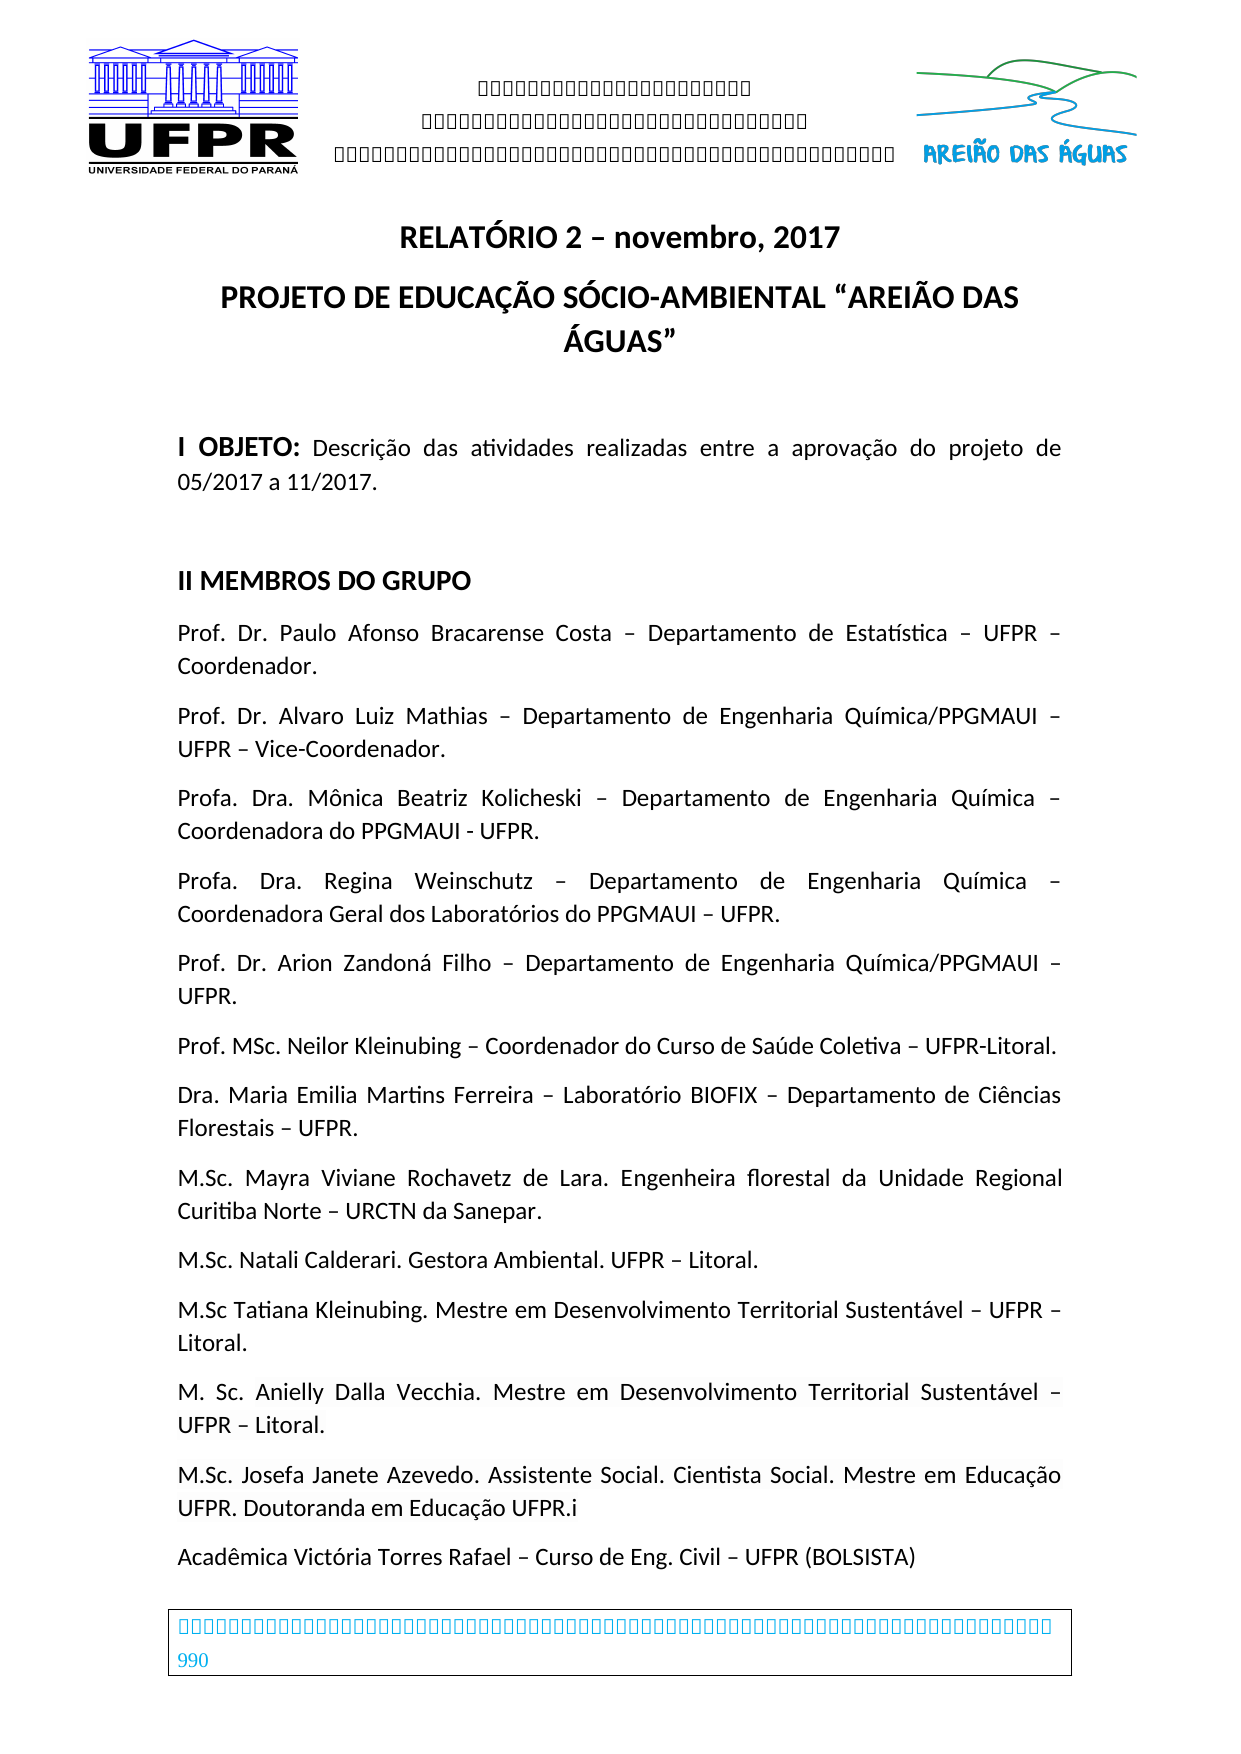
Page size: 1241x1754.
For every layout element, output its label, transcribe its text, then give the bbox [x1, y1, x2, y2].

picture [844, 1619, 851, 1632]
picture [454, 1619, 461, 1632]
picture [254, 1619, 261, 1632]
picture [619, 1619, 626, 1632]
text M. Sc. Anielly Dalla Vecchia. Mestre em Desenvolvimento Territorial Sustentável – UFPR – Litoral. [177, 1377, 1063, 1440]
text M.Sc Tatiana Kleinubing. Mestre em Desenvolvimento Territorial Sustentável – UFPR – Litoral. [177, 1294, 1063, 1357]
text II MEMBROS DO GRUPO [177, 562, 1063, 598]
picture [494, 1619, 501, 1632]
picture [1019, 1619, 1026, 1632]
text M.Sc. Natali Calderari. Gestora Ambiental. UFPR – Litoral. [177, 1244, 1063, 1275]
picture [769, 1619, 776, 1632]
picture [594, 1619, 601, 1632]
picture [544, 1619, 551, 1632]
text Acadêmica Victória Torres Rafael – Curso de Eng. Civil – UFPR (BOLSISTA) [177, 1542, 1063, 1572]
picture [329, 1619, 336, 1632]
picture [319, 1619, 326, 1632]
picture [916, 96, 1137, 183]
picture [354, 1619, 361, 1632]
picture [804, 1619, 811, 1632]
text Prof. Dr. Arion Zandoná Filho – Departamento de Engenharia Química/PPGMAUI – UFPR. [177, 947, 1063, 1011]
picture [479, 1619, 486, 1632]
picture [794, 1619, 801, 1632]
picture [954, 1619, 961, 1632]
picture [86, 38, 300, 177]
picture [229, 1619, 236, 1632]
picture [654, 1619, 661, 1632]
picture [604, 1619, 611, 1632]
text Dra. Maria Emilia Martins Ferreira – Laboratório BIOFIX – Departamento de Ciências Florestais – UFPR. [177, 1079, 1063, 1143]
picture [404, 1619, 411, 1632]
picture [429, 1619, 436, 1632]
picture [219, 1619, 226, 1632]
picture [894, 1619, 901, 1632]
picture [269, 1619, 276, 1632]
text Profa. Dra. Regina Weinschutz – Departamento de Engenharia Química – Coordenadora Geral dos Laboratórios do PPGMAUI – UFPR. [177, 865, 1063, 928]
picture [854, 1619, 861, 1632]
text RELATÓRIO 2 – novembro, 2017 [177, 148, 1063, 256]
picture [744, 1619, 751, 1632]
picture [929, 1619, 936, 1632]
picture [279, 1619, 286, 1632]
picture [679, 1619, 686, 1632]
picture [994, 1619, 1001, 1632]
text Prof. Dr. Alvaro Luiz Mathias – Departamento de Engenharia Química/PPGMAUI – UFPR – Vice-Coordenador. [177, 700, 1063, 763]
text M.Sc. Mayra Viviane Rochavetz de Lara. Engenheira florestal da Unidade Regional Curitiba Norte – URCTN da Sanepar. [177, 1162, 1063, 1225]
picture [444, 1619, 451, 1632]
picture [579, 1619, 586, 1632]
picture [729, 1619, 736, 1632]
picture [969, 1619, 976, 1632]
text Prof. Dr. Paulo Afonso Bracarense Costa – Departamento de Estatística – UFPR – Coordenador. [177, 617, 1063, 681]
picture [469, 1619, 476, 1632]
picture [916, 46, 1137, 133]
picture [629, 1619, 636, 1632]
picture [344, 1619, 351, 1632]
picture [694, 1619, 701, 1632]
picture [704, 1619, 711, 1632]
text I OBJETO: Descrição das atividades realizadas entre a aprovação do projeto de 05/2017 a 11/2017. [177, 428, 1063, 496]
picture [1004, 1619, 1011, 1632]
picture [244, 1619, 251, 1632]
picture [369, 1619, 376, 1632]
picture [644, 1619, 651, 1632]
picture [1044, 1619, 1051, 1632]
text M.Sc. Josefa Janete Azevedo. Assistente Social. Cientista Social. Mestre em Educação UFPR. Doutoranda em Educação UFPR.i [177, 1489, 1063, 1522]
picture [719, 1619, 726, 1632]
picture [944, 1619, 951, 1632]
picture [554, 1619, 561, 1632]
picture [419, 1619, 426, 1632]
picture [979, 1619, 986, 1632]
picture [879, 1619, 886, 1632]
picture [519, 1619, 526, 1632]
picture [869, 1619, 876, 1632]
picture [829, 1619, 836, 1632]
picture [504, 1619, 511, 1632]
text Profa. Dra. Mônica Beatriz Kolicheski – Departamento de Engenharia Química – Coordenadora do PPGMAUI - UFPR. [177, 782, 1063, 846]
picture [1029, 1619, 1036, 1632]
picture [194, 1619, 201, 1632]
picture [569, 1619, 576, 1632]
picture [379, 1619, 386, 1632]
picture [919, 1619, 926, 1632]
picture [779, 1619, 786, 1632]
picture [394, 1619, 401, 1632]
picture [179, 1619, 186, 1632]
picture [294, 1619, 301, 1632]
picture [904, 1619, 911, 1632]
picture [819, 1619, 826, 1632]
picture [529, 1619, 536, 1632]
picture [204, 1619, 211, 1632]
text PROJETO DE EDUCAÇÃO SÓCIO-AMBIENTAL “AREIÃO DAS ÁGUAS” [177, 276, 1063, 361]
picture [304, 1619, 311, 1632]
picture [754, 1619, 761, 1632]
picture [669, 1619, 676, 1632]
text Prof. MSc. Neilor Kleinubing – Coordenador do Curso de Saúde Coletiva – UFPR-Litoral. [177, 1030, 1063, 1060]
